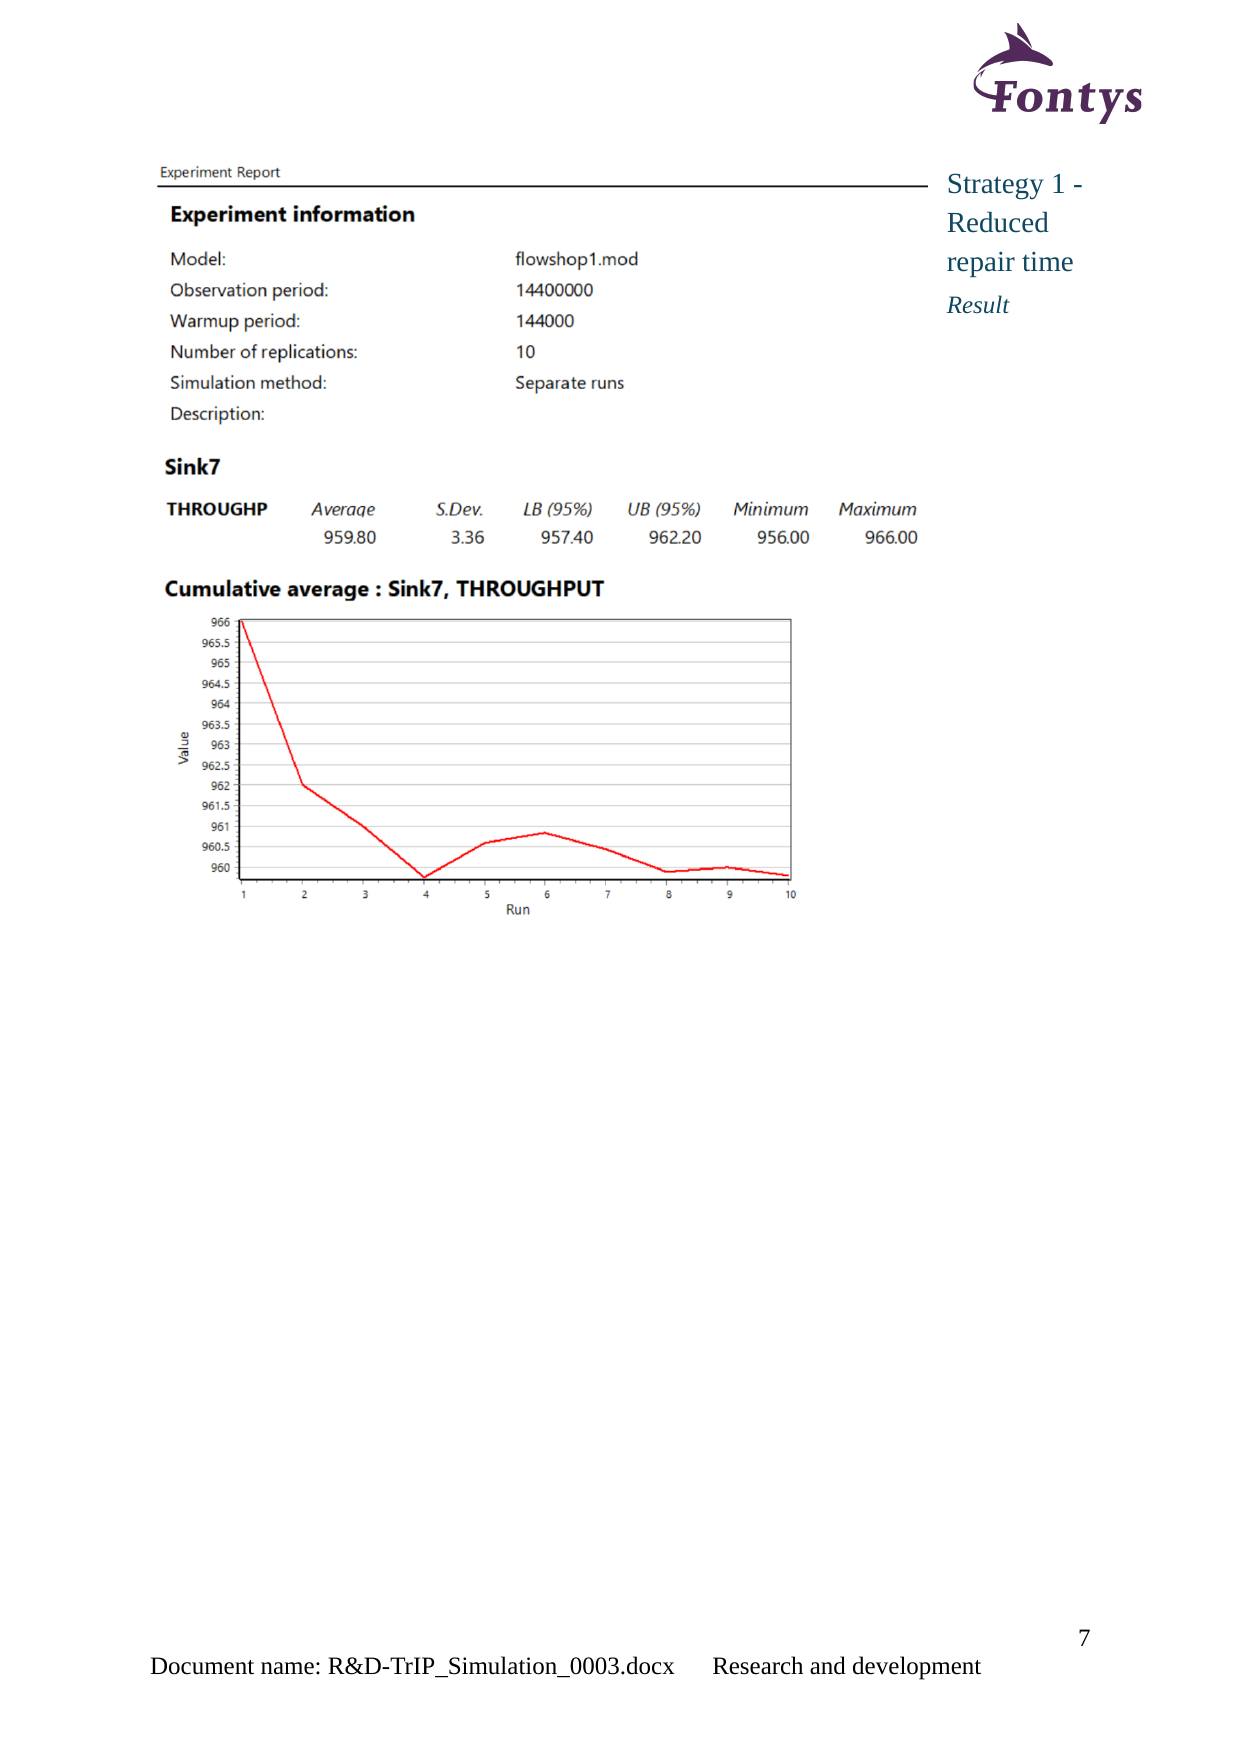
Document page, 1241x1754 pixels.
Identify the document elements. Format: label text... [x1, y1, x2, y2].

picture [150, 158, 928, 924]
subtitle Strategy 1 - Reduced repair time [928, 167, 1090, 277]
picture [973, 23, 1142, 124]
subtitle Result [928, 291, 1090, 319]
